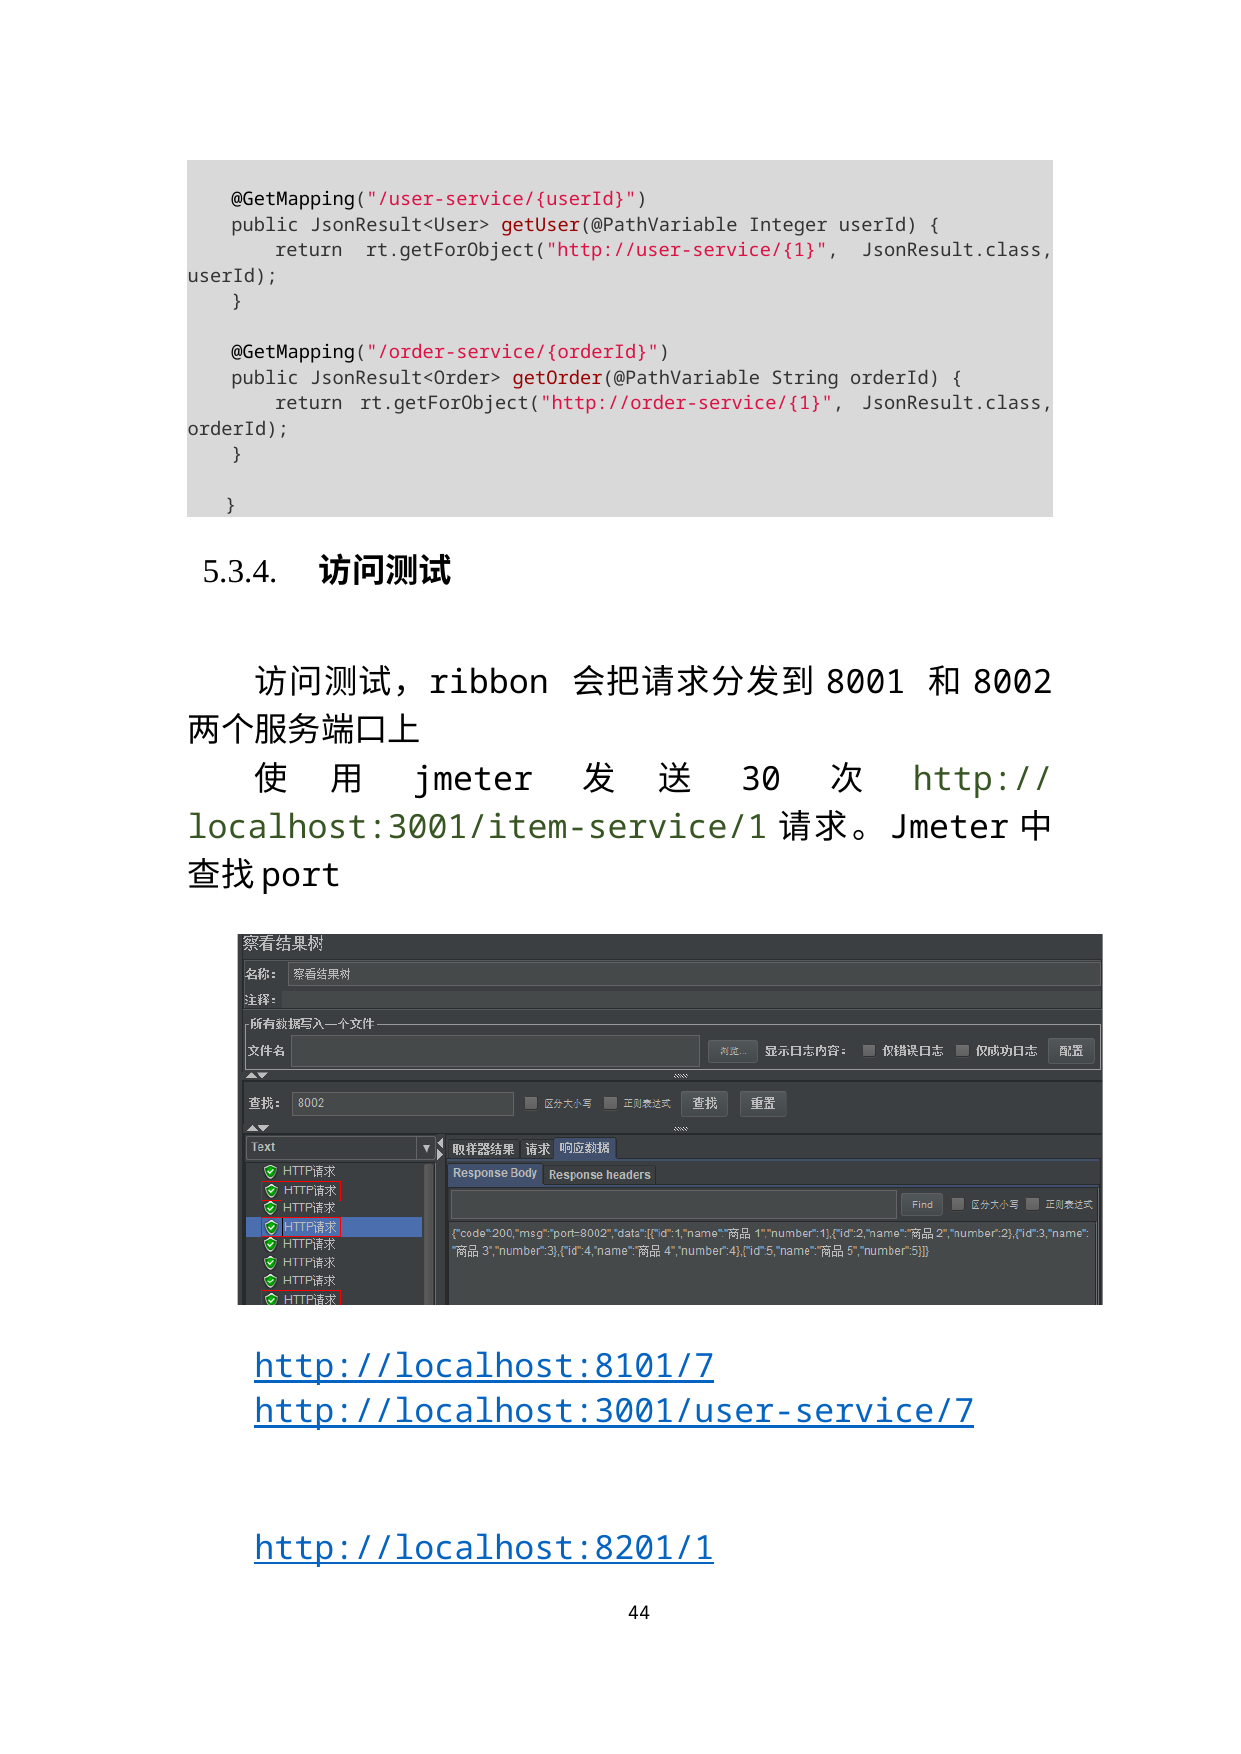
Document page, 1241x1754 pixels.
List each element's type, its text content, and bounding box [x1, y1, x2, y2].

text public JsonResult<User> getUser(@PathVariable Integer userId) { [187, 211, 1053, 236]
text @GetMapping("/order-service/{orderId}") [187, 338, 1053, 364]
text return rt.getForObject("http://user-service/{1}", JsonResult.class, userId); [187, 236, 1053, 287]
picture [237, 934, 1103, 1305]
text @GetMapping("/user-service/{userId}") [187, 185, 1053, 211]
subtitle 访问测试 [202, 544, 1053, 592]
text public JsonResult<Order> getOrder(@PathVariable String orderId) { [187, 364, 1053, 389]
text } [187, 492, 1053, 517]
text return rt.getForObject("http://order-service/{1}", JsonResult.class, orderId); [187, 389, 1053, 441]
text http://localhost:3001/user-service/7 [187, 1387, 1053, 1433]
text 访问测试，ribbon 会把请求分发到 8001 和 8002 两个服务端口上 [187, 654, 1053, 751]
text http://localhost:8101/7 [187, 1342, 1053, 1387]
text http://localhost:8201/1 [187, 1523, 1053, 1569]
text } [187, 441, 1053, 466]
text 使用jmeter发送30次http://localhost:3001/item-service/1请求。Jmeter中查找port [187, 751, 1053, 897]
text } [187, 287, 1053, 313]
